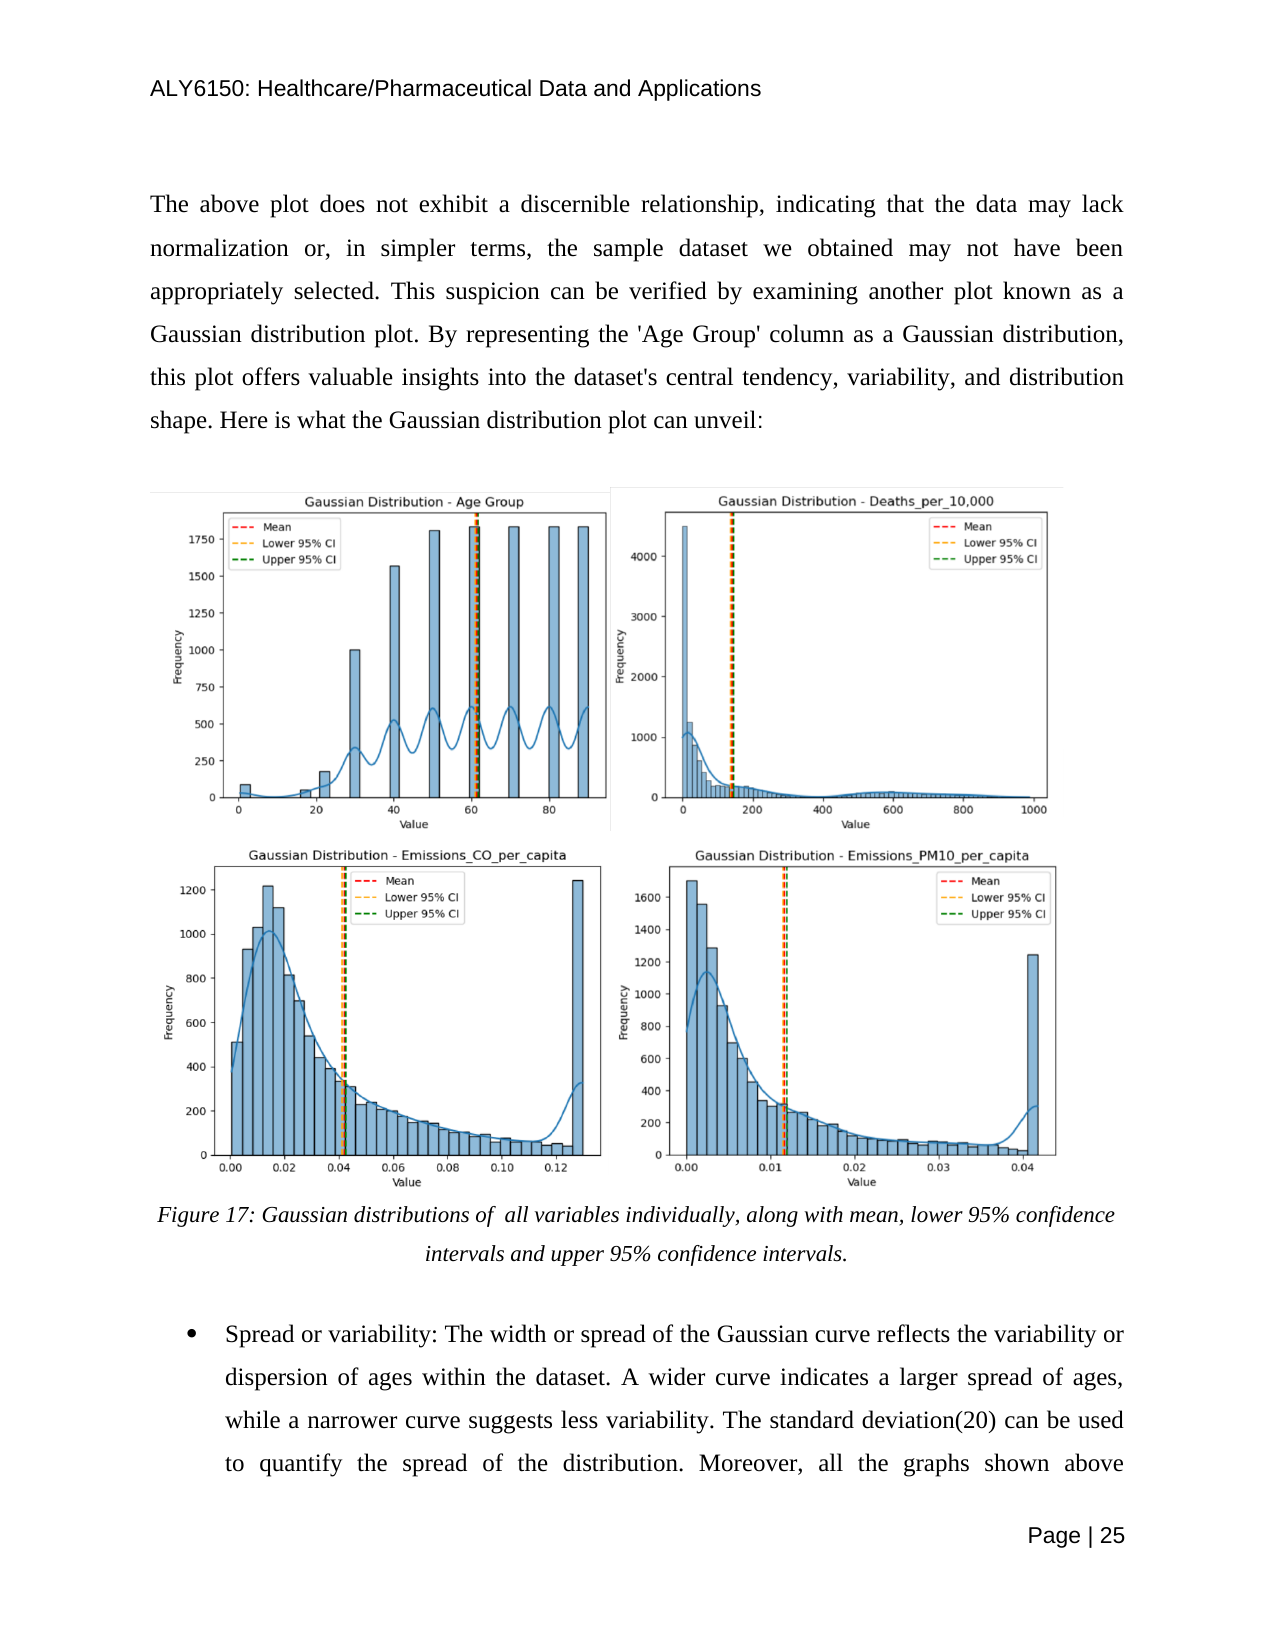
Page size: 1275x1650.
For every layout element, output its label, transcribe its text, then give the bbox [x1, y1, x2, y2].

text The above plot does not exhibit a discernible relationship, indicating that the data may lack normalization or, in simpler terms, the sample dataset we obtained may not have been appropriately selected. This suspicion can be verified by examining another plot known as a Gaussian distribution plot. By representing the 'Age Group' column as a Gaussian distribution, this plot offers valuable insights into the dataset's central tendency, variability, and distribution shape. Here is what the Gaussian distribution plot can unveil: [150, 189, 1125, 434]
picture [150, 843, 1063, 1188]
picture [150, 487, 1064, 831]
text Figure 17: Gaussian distributions of all variables individually, along with mean, lower 95% confidence intervals and upper 95% confidence intervals. [150, 1201, 1125, 1266]
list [187, 1319, 1125, 1477]
